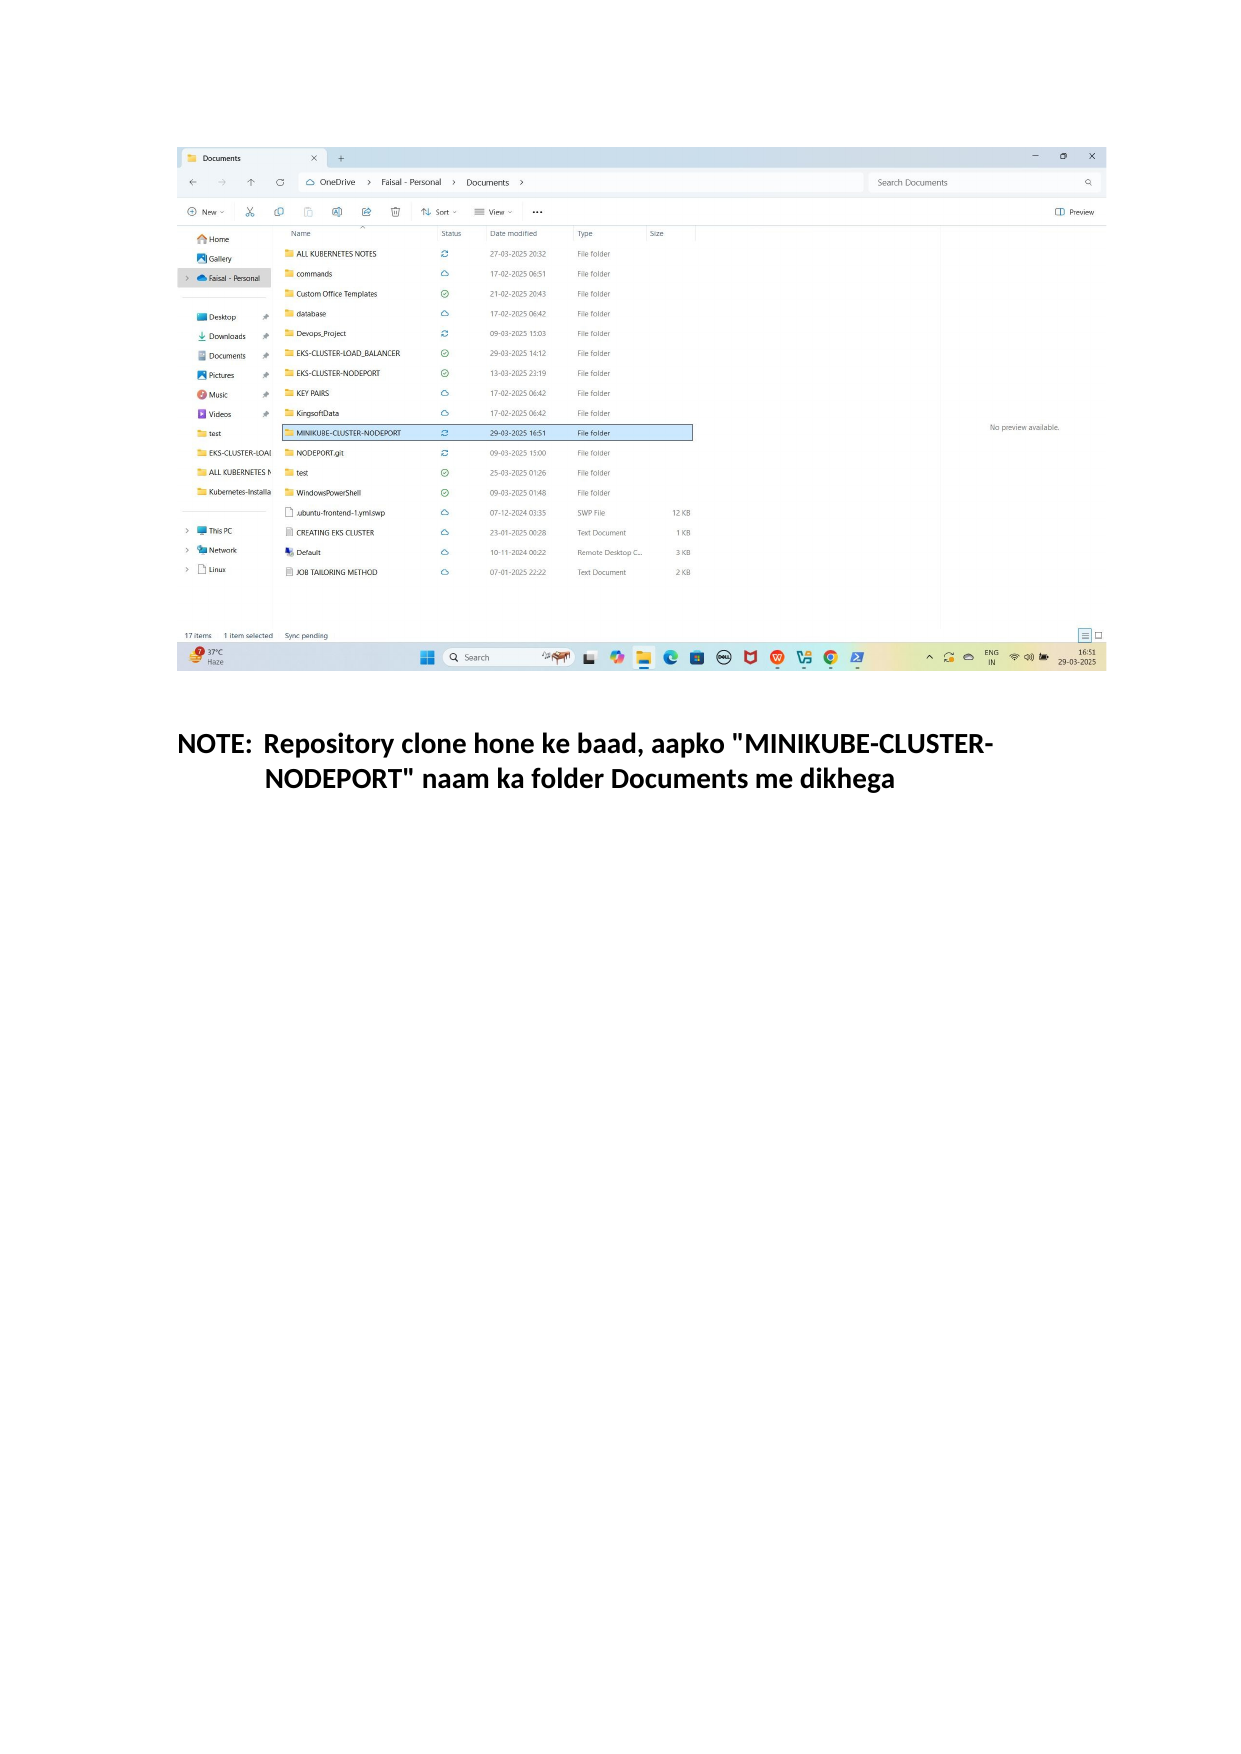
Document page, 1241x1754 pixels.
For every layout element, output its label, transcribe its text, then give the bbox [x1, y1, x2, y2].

picture [177, 147, 1107, 671]
text NOTE: Repository clone hone ke baad, aapko "MINIKUBE-CLUSTER- NODEPORT" naam ka folder Documents me dikhega [177, 725, 1084, 796]
